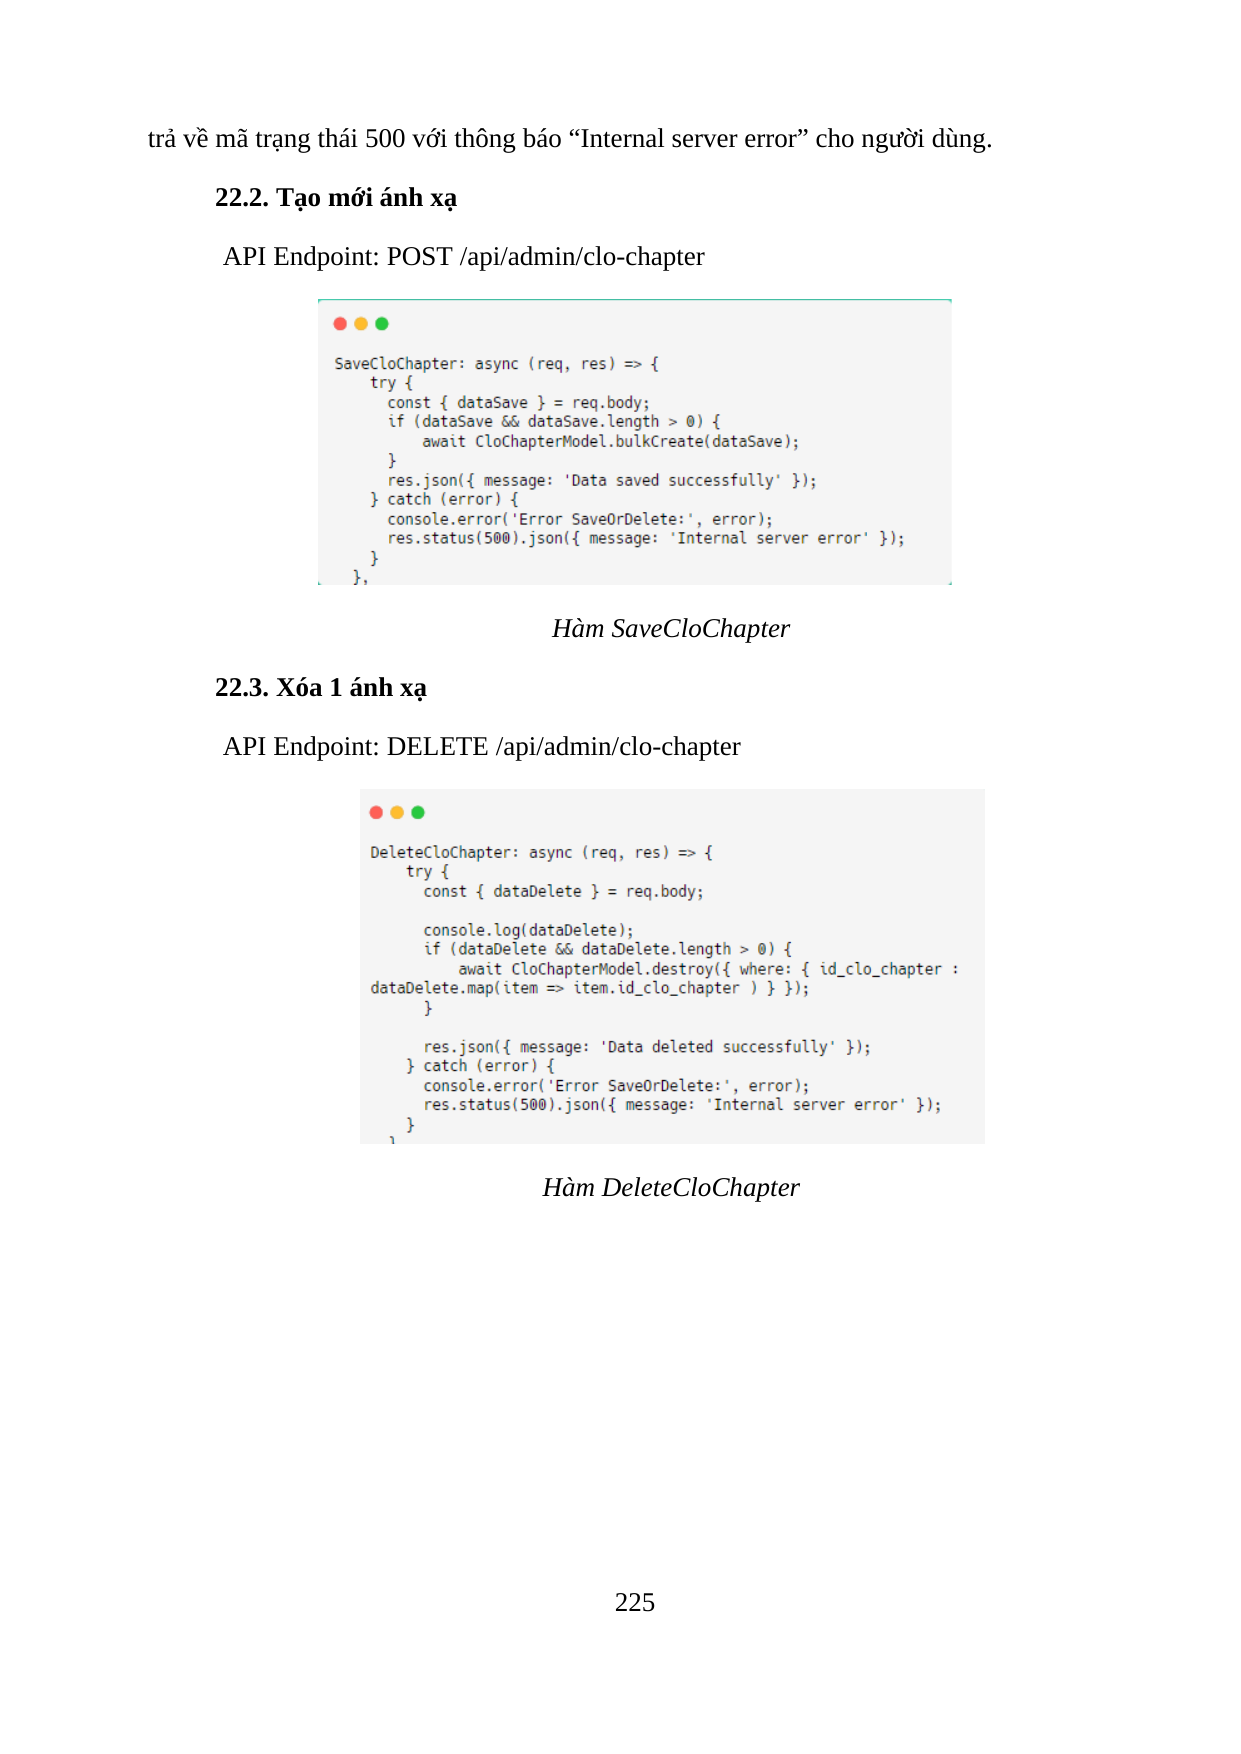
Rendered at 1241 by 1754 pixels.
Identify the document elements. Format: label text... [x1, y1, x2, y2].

text 22.2. Tạo mới ánh xạ [215, 181, 1122, 212]
text API Endpoint: DELETE /api/admin/clo-chapter [148, 731, 1122, 762]
picture [360, 789, 985, 1144]
text API Endpoint: POST /api/admin/clo-chapter [148, 240, 1122, 271]
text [148, 122, 1122, 153]
text Hàm DeleteCloChapter [148, 1171, 1122, 1203]
text 22.3. Xóa 1 ánh xạ [215, 671, 1122, 702]
text Hàm SaveCloChapter [148, 612, 1122, 643]
picture [318, 299, 952, 585]
